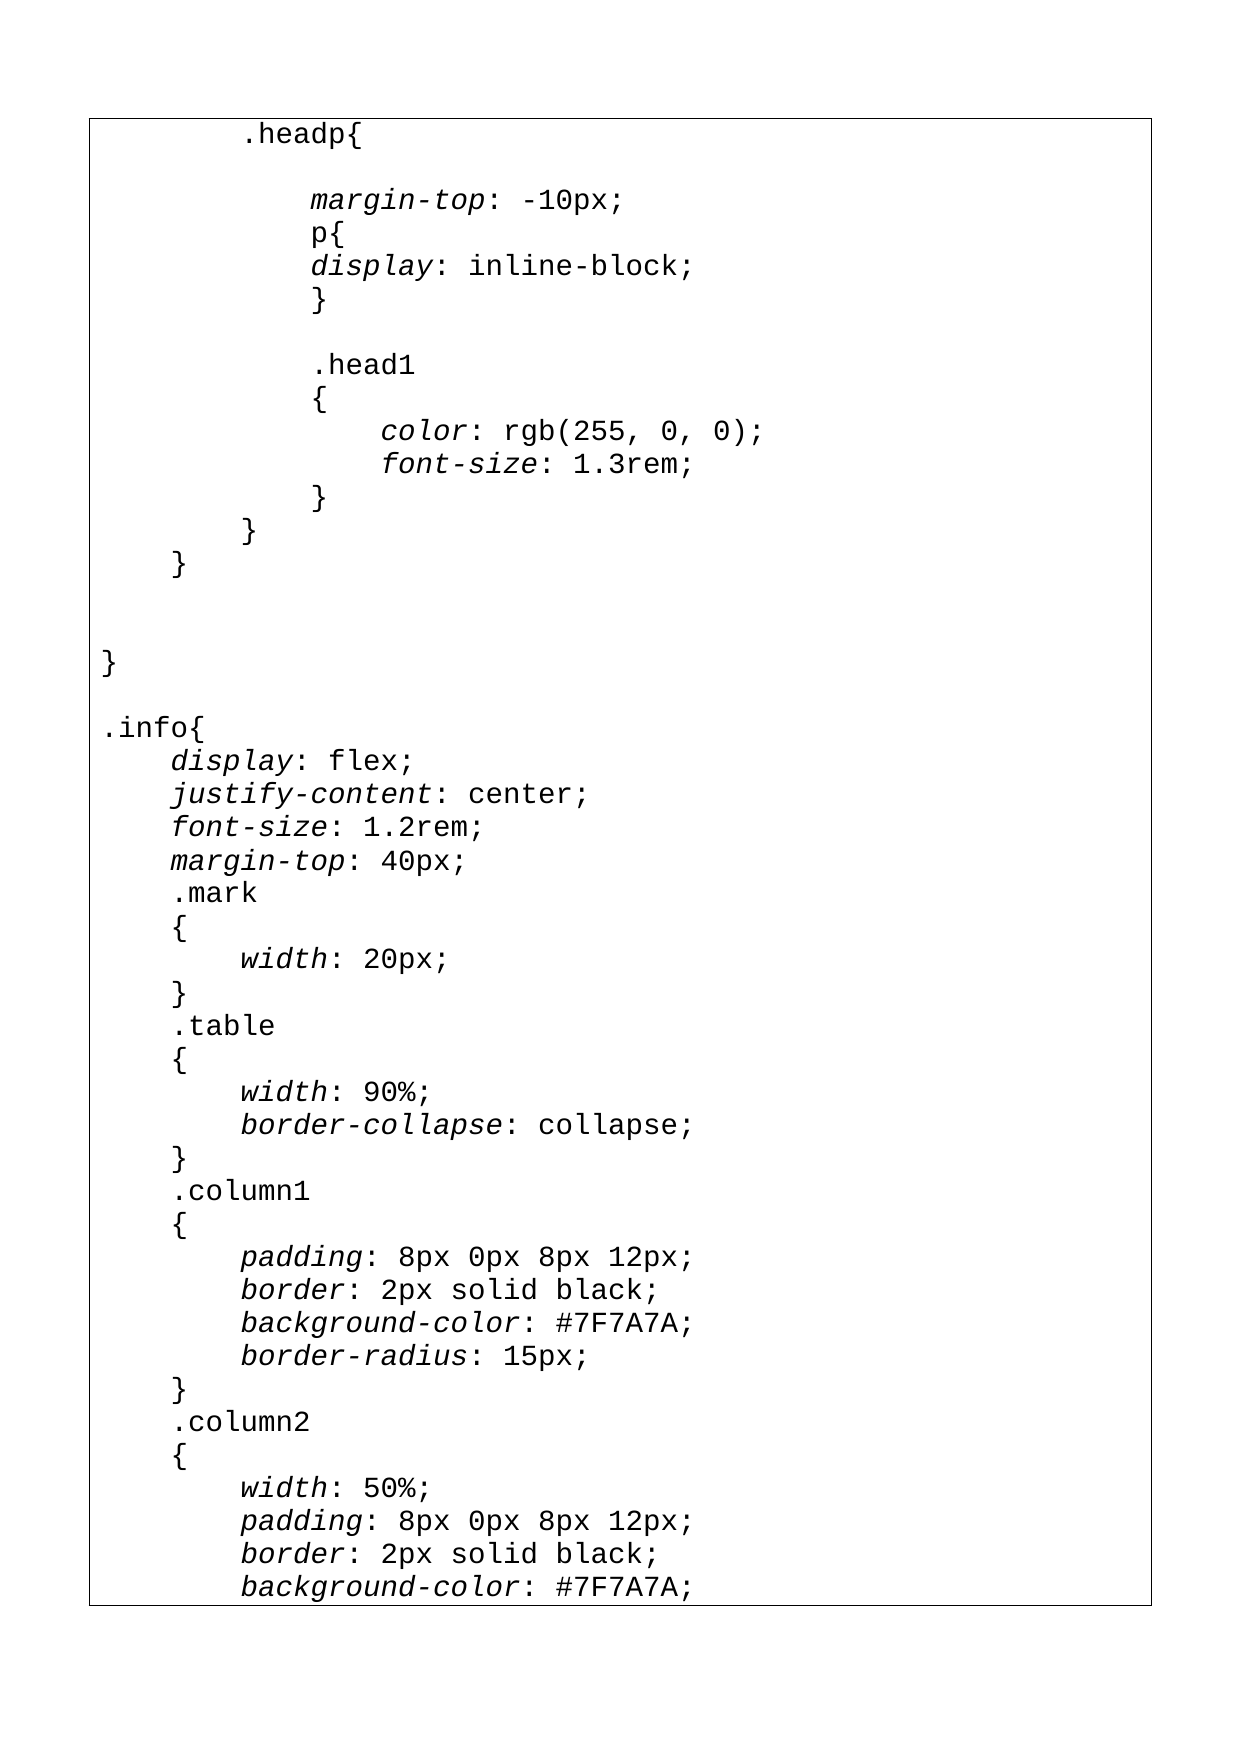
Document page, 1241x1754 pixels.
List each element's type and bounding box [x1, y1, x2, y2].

table_header [90, 119, 1151, 1605]
